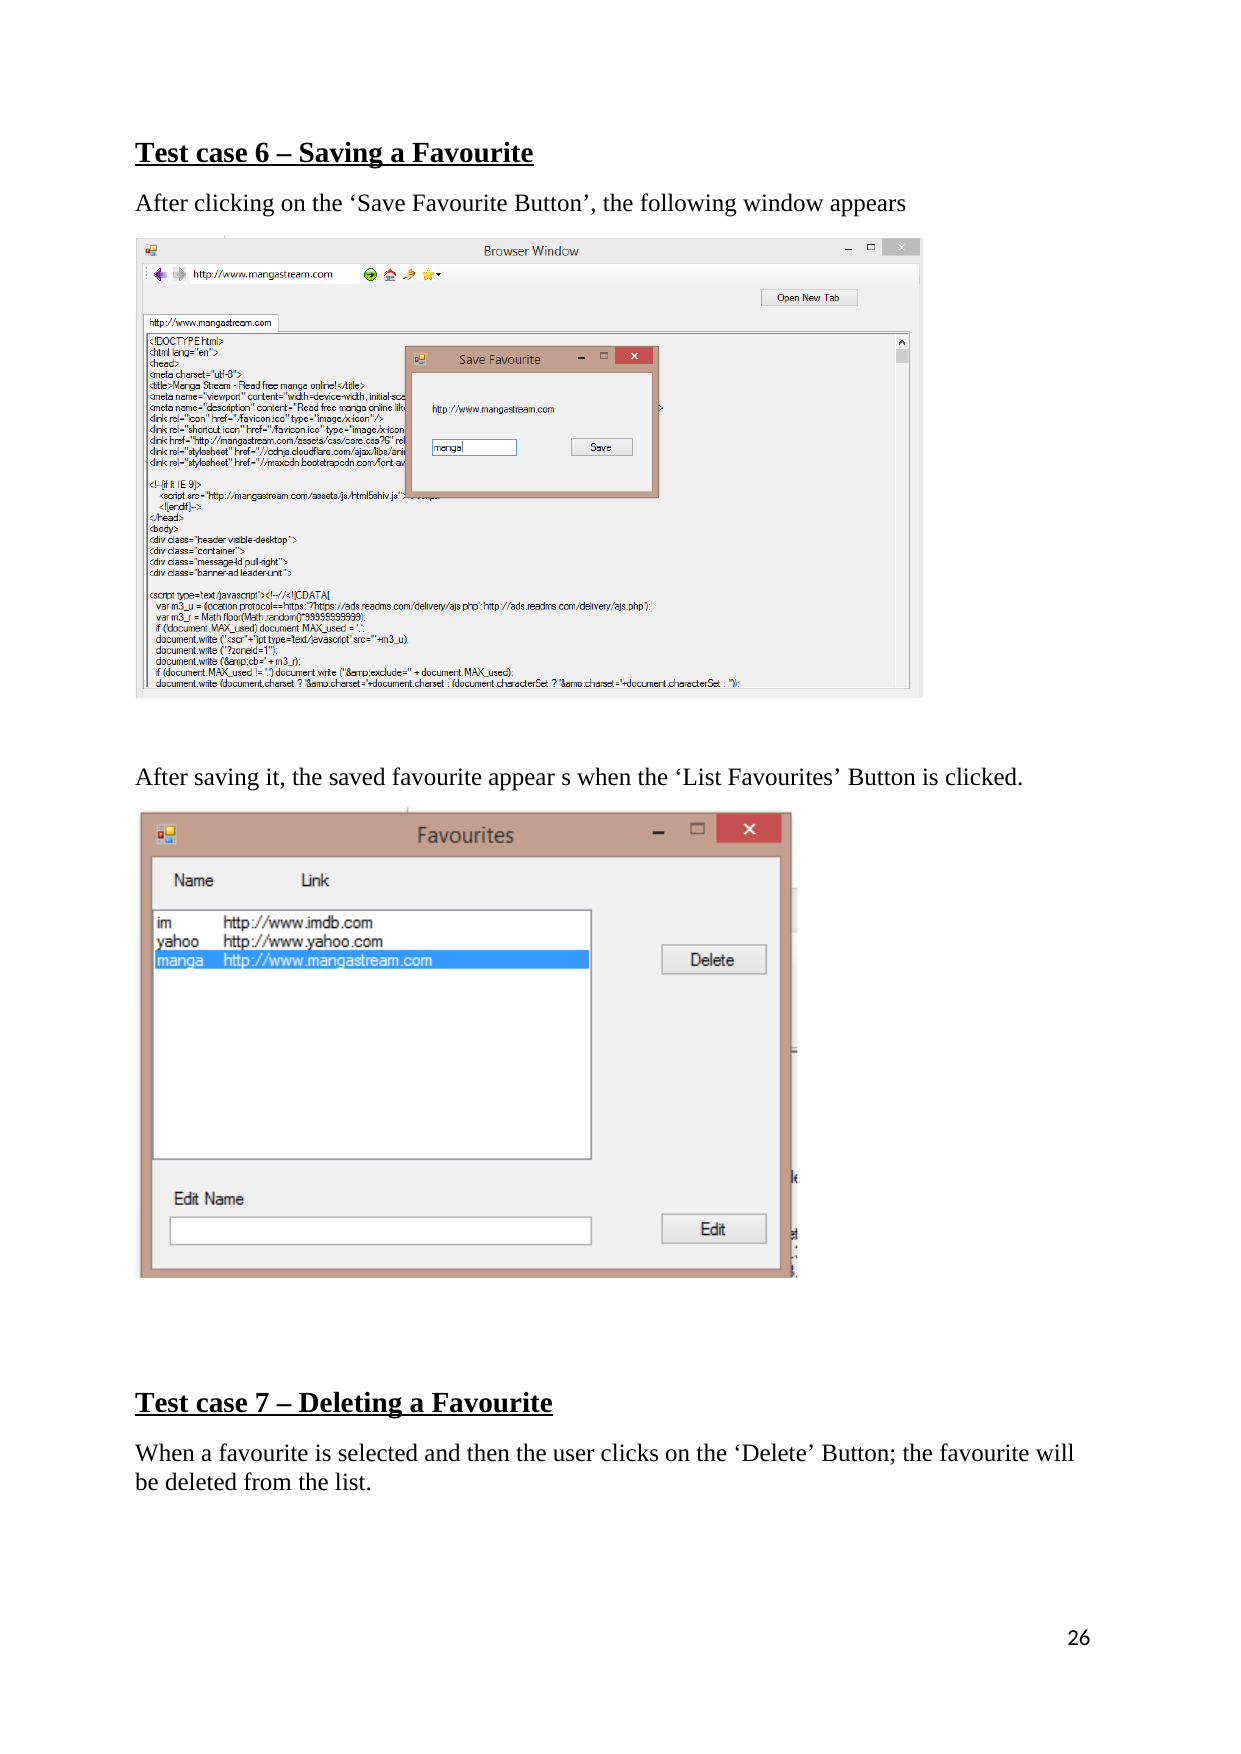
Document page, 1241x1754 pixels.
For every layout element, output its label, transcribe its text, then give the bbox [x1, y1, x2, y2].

text Test case 6 – Saving a Favourite [135, 135, 1090, 168]
text Test case 7 – Deleting a Favourite [135, 1385, 1090, 1419]
text When a favourite is selected and then the user clicks on the ‘Delete’ Button; the favourite will be deleted from the list. [135, 1438, 1090, 1496]
text After clicking on the ‘Save Favourite Button’, the following window appears [135, 188, 1090, 217]
text After saving it, the saved favourite appear s when the ‘List Favourites’ Button is clicked. [135, 762, 1090, 791]
picture [134, 807, 798, 1278]
picture [134, 235, 924, 698]
